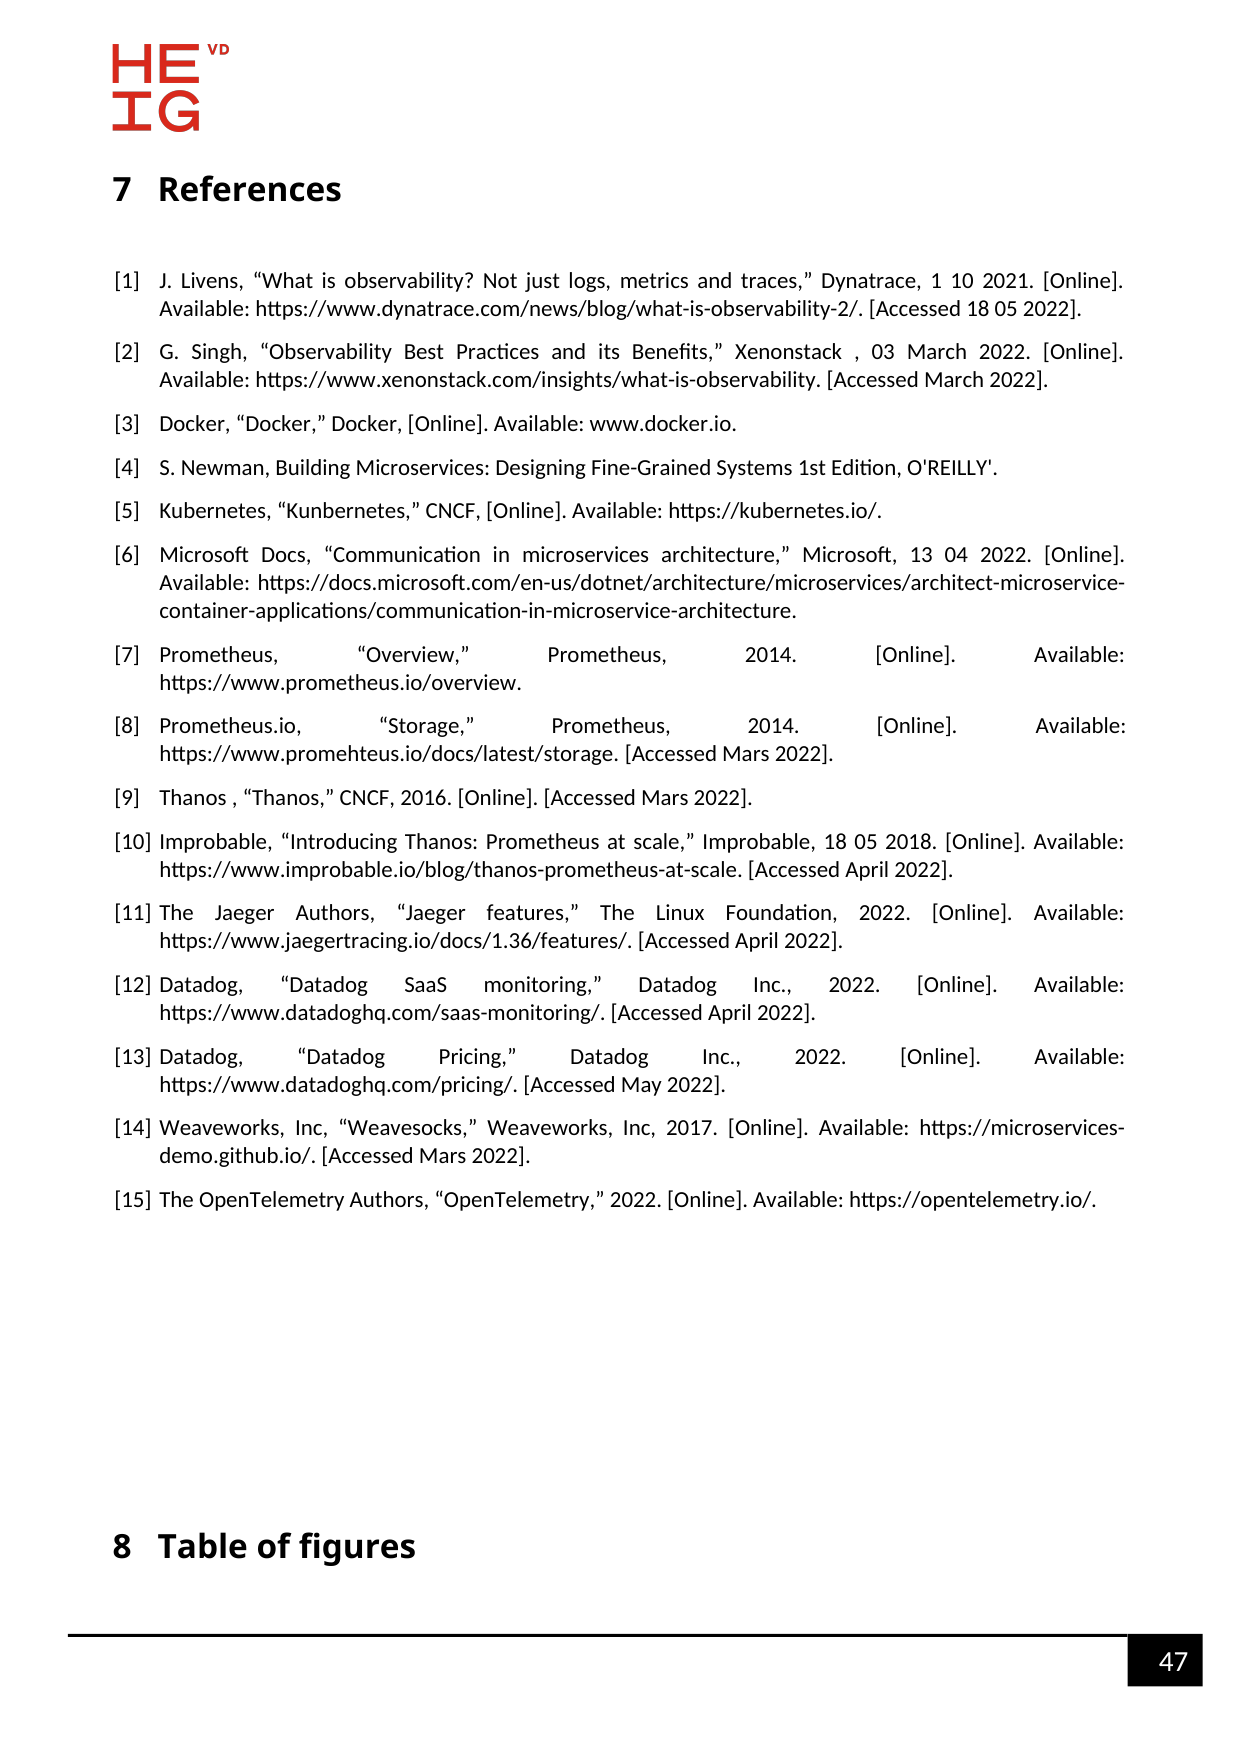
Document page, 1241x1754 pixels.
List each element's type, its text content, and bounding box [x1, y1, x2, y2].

picture [112, 44, 229, 132]
subtitle Table of figures [112, 1523, 1128, 1569]
